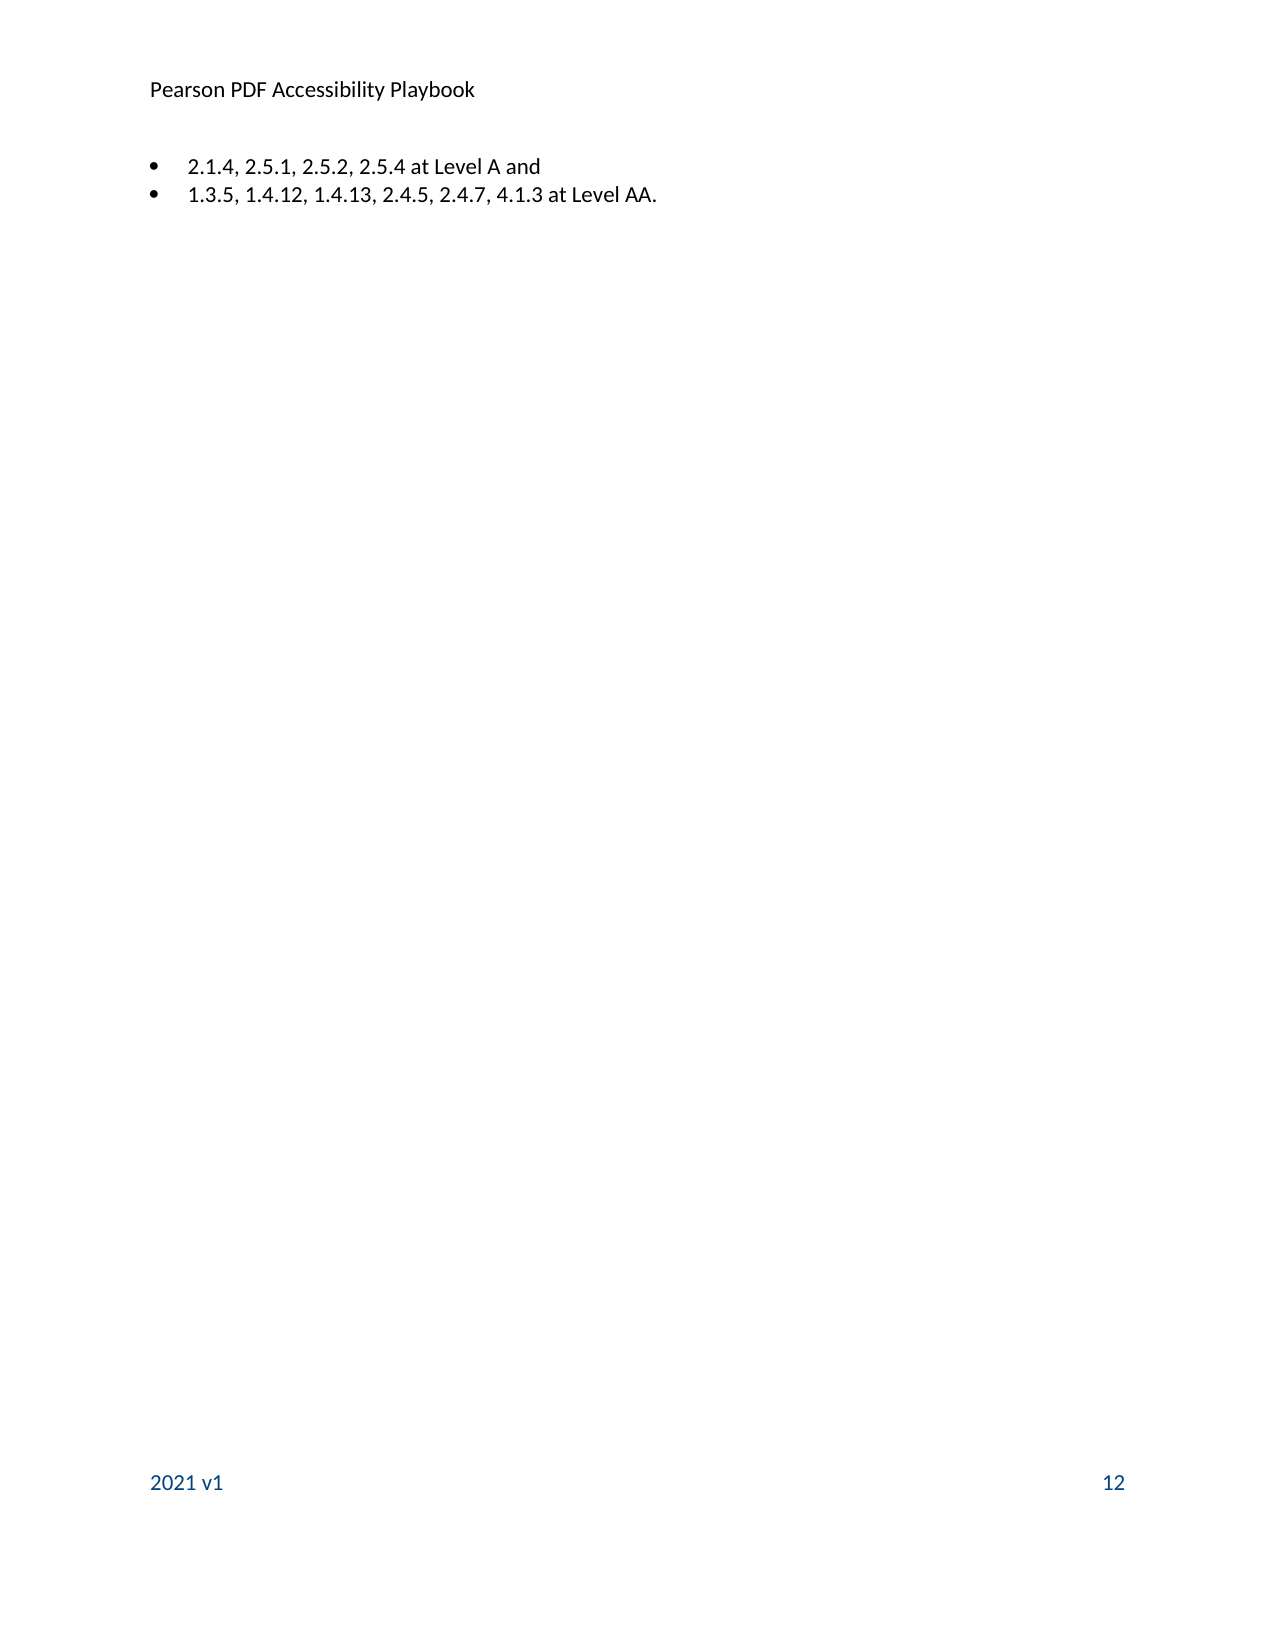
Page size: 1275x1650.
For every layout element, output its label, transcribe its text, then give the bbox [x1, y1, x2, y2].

text 2.1.4, 2.5.1, 2.5.2, 2.5.4 at Level A and [150, 152, 1125, 180]
text 1.3.5, 1.4.12, 1.4.13, 2.4.5, 2.4.7, 4.1.3 at Level AA. [150, 180, 1125, 208]
